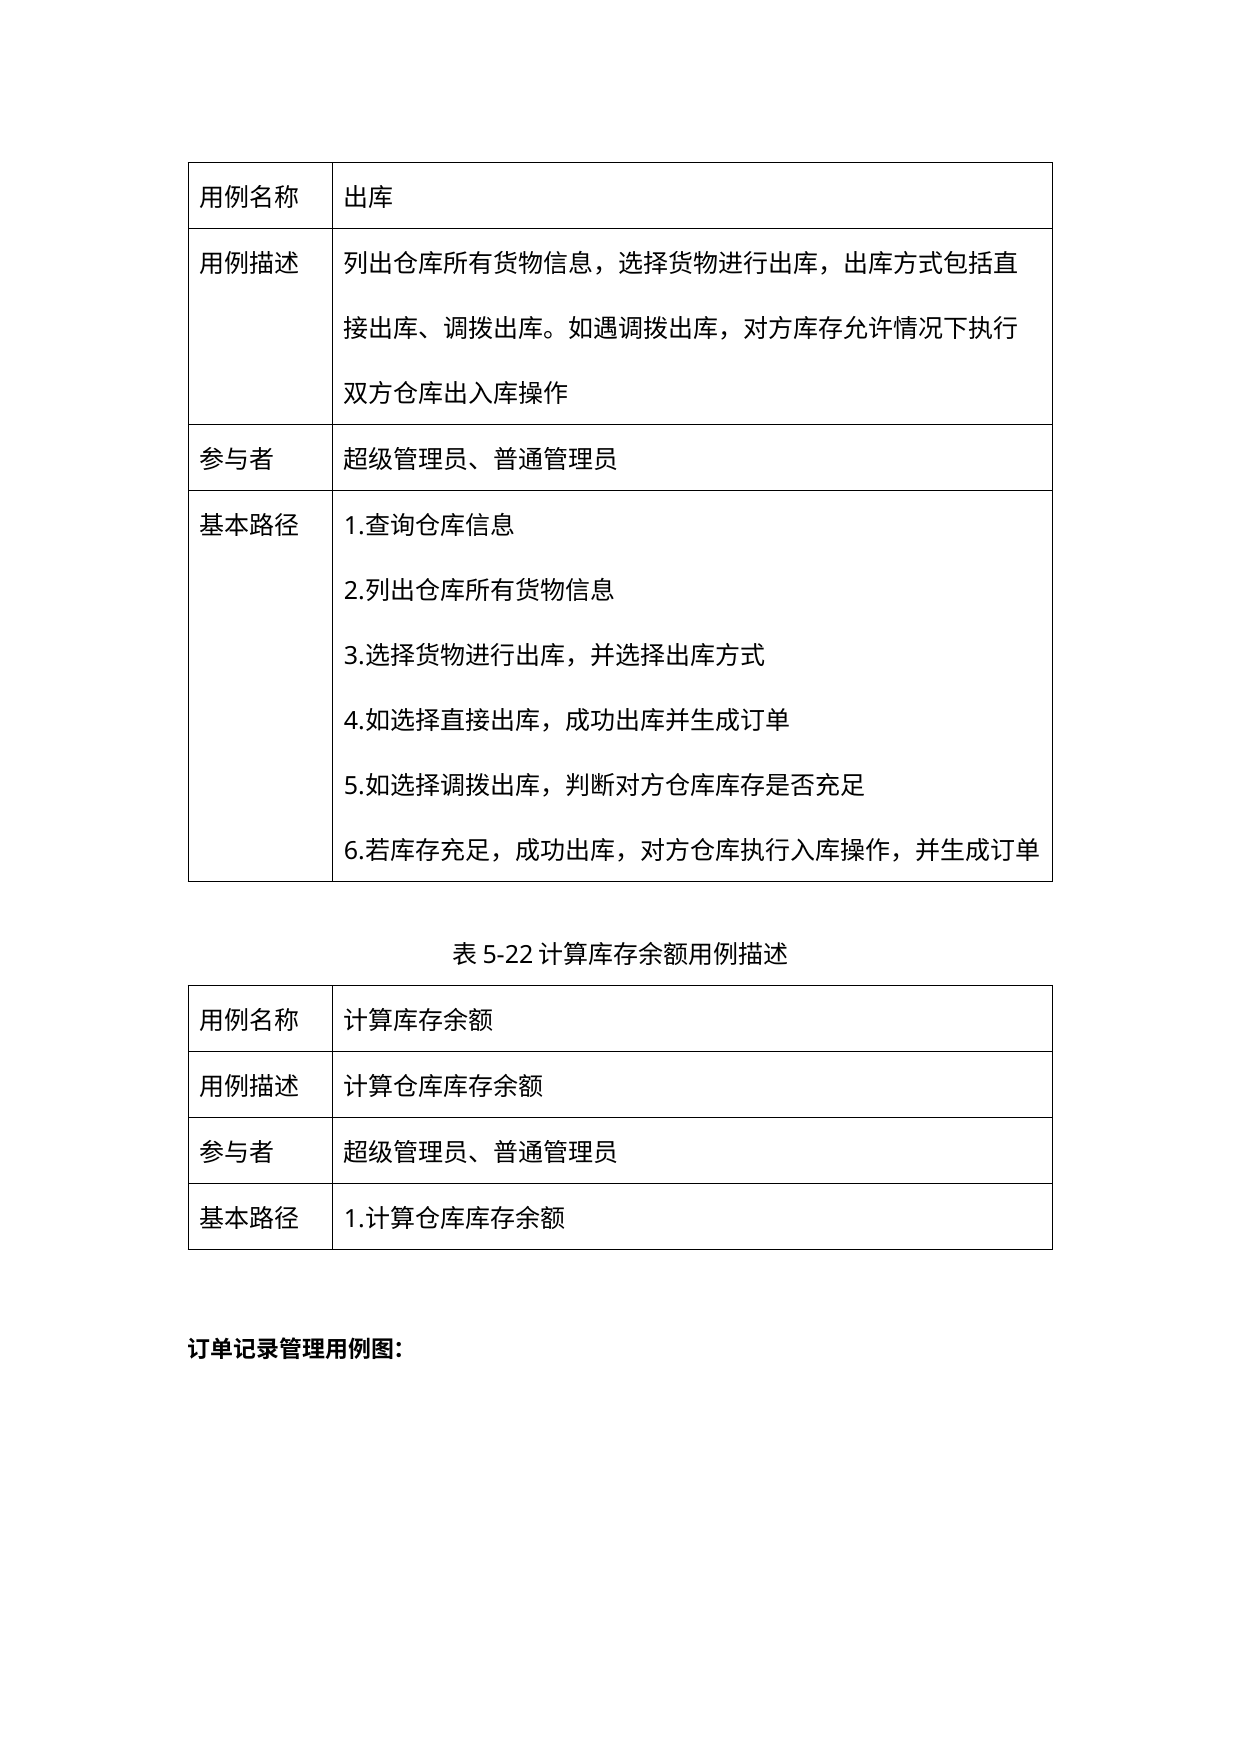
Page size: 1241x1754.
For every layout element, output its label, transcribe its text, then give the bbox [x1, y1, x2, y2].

table_header 出库 [333, 163, 1052, 228]
table_cell 超级管理员、普通管理员 [333, 1118, 1052, 1183]
text 订单记录管理用例图： [187, 1315, 1053, 1380]
table_header 用例名称 [189, 163, 332, 228]
table_cell 用例描述 [189, 229, 332, 424]
table_header 用例名称 [189, 986, 332, 1051]
table_cell 查询仓库信息 列出仓库所有货物信息 选择货物进行出库，并选择出库方式 如选择直接出库，成功出库并生成订单 如选择调拨出库，判断对方仓库库存是否充足 若库存充足，成功出库，对方仓库执行入库操作，并生成订单 [333, 491, 1052, 881]
table_cell 用例描述 [189, 1052, 332, 1117]
text 表5-22计算库存余额用例描述 [187, 920, 1053, 985]
table_cell 基本路径 [189, 1184, 332, 1249]
table_cell 计算仓库库存余额 [333, 1052, 1052, 1117]
table_cell 基本路径 [189, 491, 332, 881]
table_cell 1.计算仓库库存余额 [333, 1184, 1052, 1249]
table_header 计算库存余额 [333, 986, 1052, 1051]
table_cell 超级管理员、普通管理员 [333, 425, 1052, 490]
table_cell 参与者 [189, 425, 332, 490]
table_cell 列出仓库所有货物信息，选择货物进行出库，出库方式包括直接出库、调拨出库。如遇调拨出库，对方库存允许情况下执行双方仓库出入库操作 [333, 229, 1052, 424]
table_cell 参与者 [189, 1118, 332, 1183]
